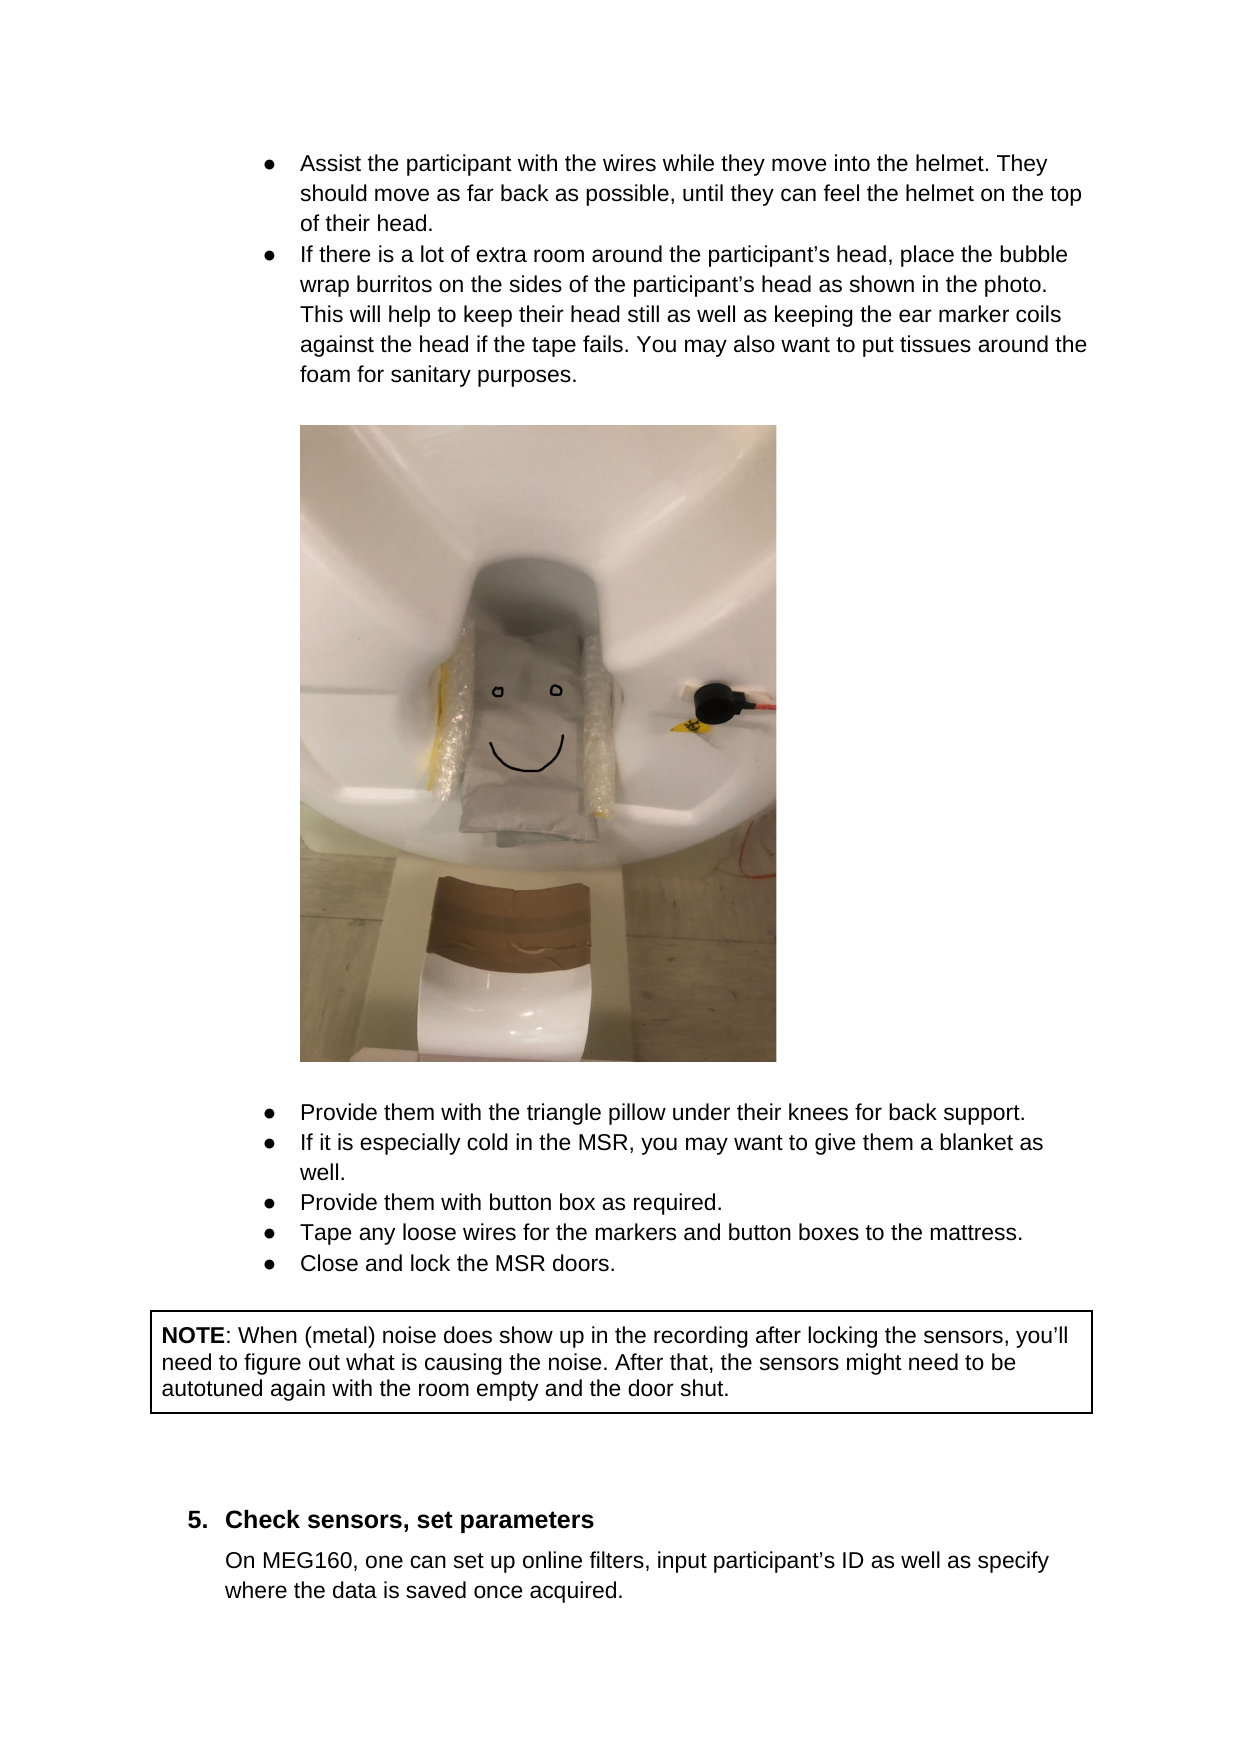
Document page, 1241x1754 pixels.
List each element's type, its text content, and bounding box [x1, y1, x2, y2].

list Tape any loose wires for the markers and button boxes to the mattress. [262, 1219, 1090, 1246]
text On MEG160, one can set up online filters, input participant’s ID as well as specify where the data is saved once acquired. [225, 1547, 1090, 1603]
subtitle Check sensors, set parameters [187, 1505, 1090, 1534]
list Provide them with the triangle pillow under their knees for back support. [262, 1098, 1090, 1125]
list Provide them with button box as required. [262, 1189, 1090, 1215]
list If it is especially cold in the MSR, you may want to give them a blanket as well. [262, 1129, 1090, 1185]
list Assist the participant with the wires while they move into the helmet. They should move as far back as possible, until they can feel the helmet on the top of their head. [262, 150, 1090, 237]
list If there is a lot of extra room around the participant’s head, place the bubble wrap burritos on the sides of the participant’s head as shown in the photo. This will help to keep their head still as well as keeping the ear marker coils against the head if the tape fails. You may also want to put tissues around the foam for sanitary purposes. [262, 241, 1090, 388]
picture [300, 425, 777, 1062]
list Close and lock the MSR doors. [262, 1249, 1090, 1306]
table_header NOTE: When (metal) noise does show up in the recording after locking the sensors, you’ll need to figure out what is causing the noise. After that, the sensors might need to be autotuned again with the room empty and the door shut. [152, 1312, 1091, 1412]
